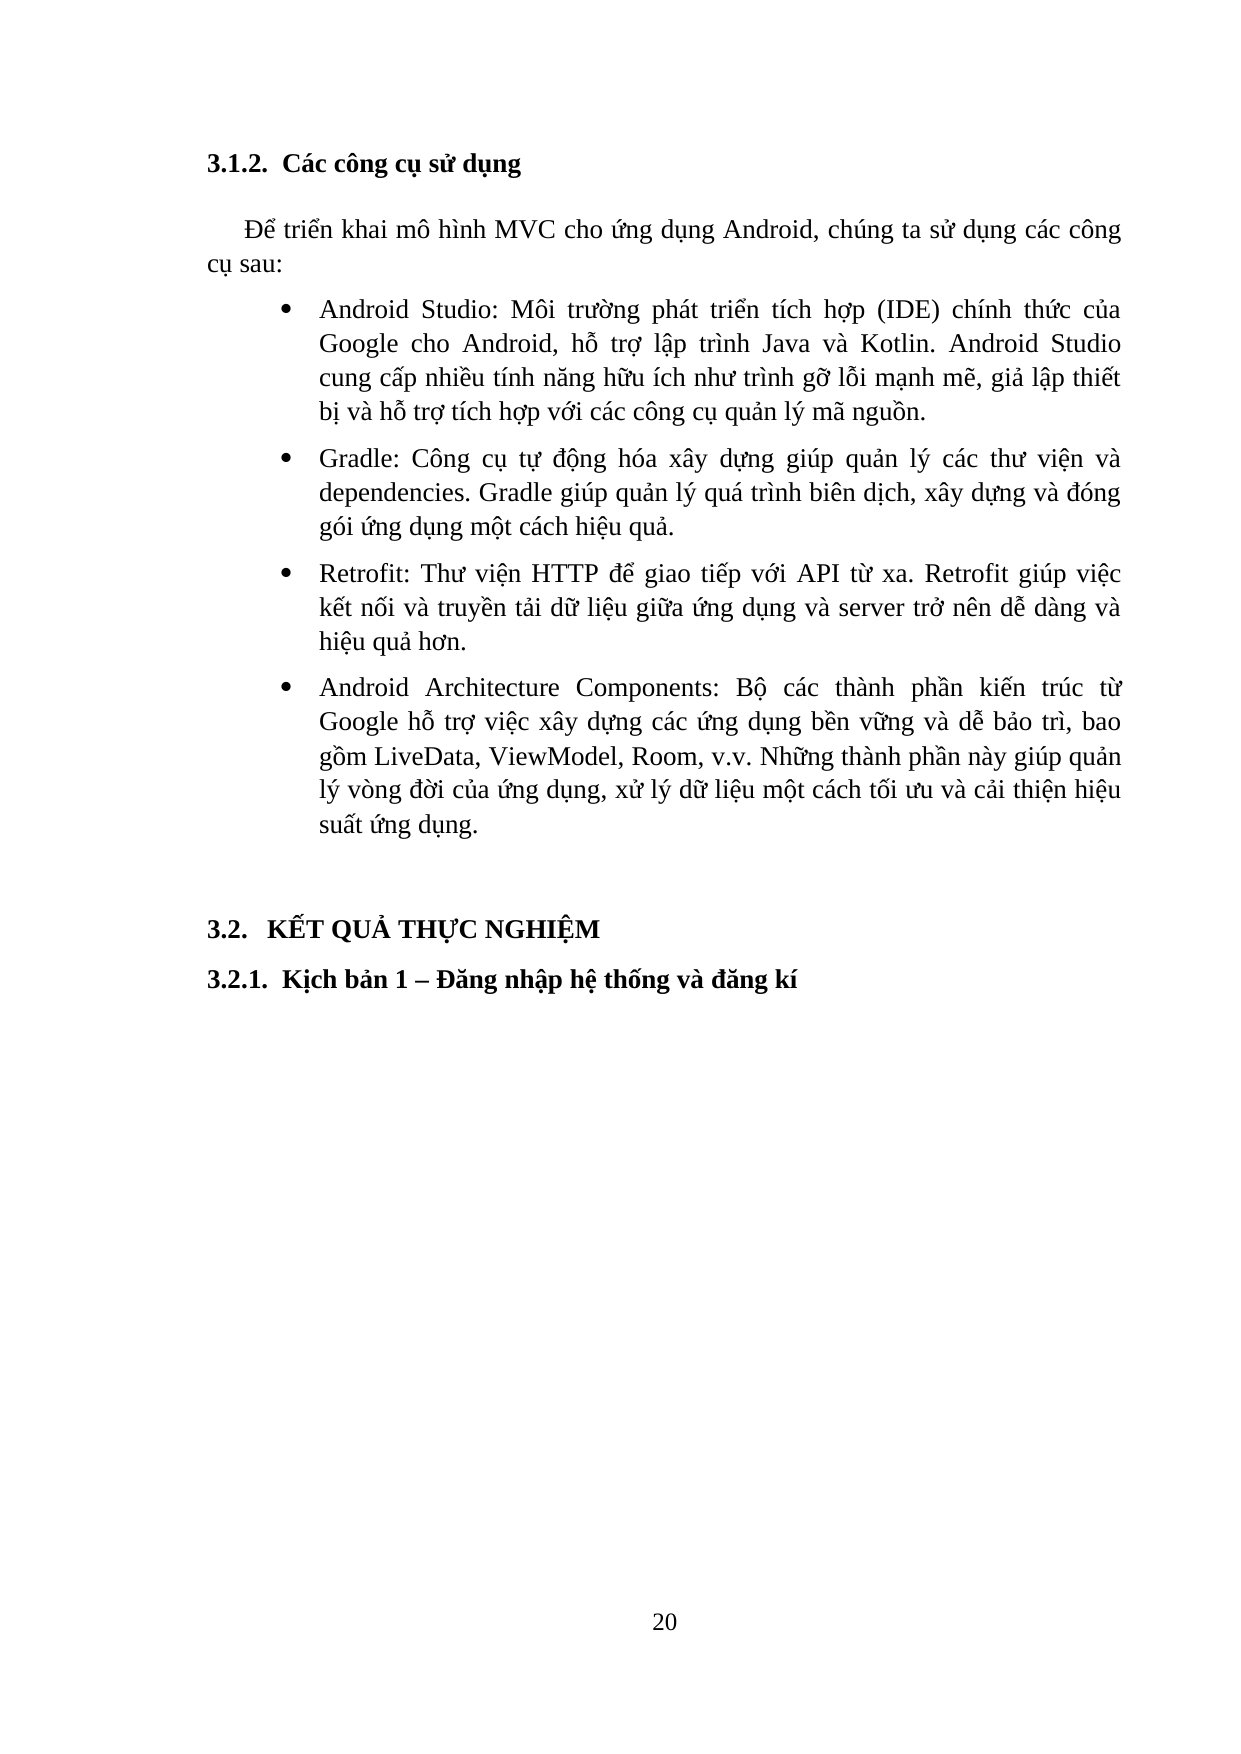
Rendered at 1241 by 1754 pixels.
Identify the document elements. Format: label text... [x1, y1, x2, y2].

list Android Studio: Môi trường phát triển tích hợp (IDE) chính thức của Google cho Android, hỗ trợ lập trình Java và Kotlin. Android Studio cung cấp nhiều tính năng hữu ích như trình gỡ lỗi mạnh mẽ, giả lập thiết bị và hỗ trợ tích hợp với các công cụ quản lý mã nguồn. [281, 294, 1122, 427]
subtitle KẾT QUẢ THỰC NGHIỆM [207, 914, 1122, 945]
subtitle Kịch bản 1 – Đăng nhập hệ thống và đăng kí [207, 963, 1122, 994]
list Gradle: Công cụ tự động hóa xây dựng giúp quản lý các thư viện và dependencies. Gradle giúp quản lý quá trình biên dịch, xây dựng và đóng gói ứng dụng một cách hiệu quả. [281, 442, 1122, 542]
text Để triển khai mô hình MVC cho ứng dụng Android, chúng ta sử dụng các công cụ sau: [207, 213, 1122, 278]
subtitle Các công cụ sử dụng [207, 148, 1122, 179]
list Retrofit: Thư viện HTTP để giao tiếp với API từ xa. Retrofit giúp việc kết nối và truyền tải dữ liệu giữa ứng dụng và server trở nên dễ dàng và hiệu quả hơn. [281, 557, 1122, 656]
list Android Architecture Components: Bộ các thành phần kiến trúc từ Google hỗ trợ việc xây dựng các ứng dụng bền vững và dễ bảo trì, bao gồm LiveData, ViewModel, Room, v.v. Những thành phần này giúp quản lý vòng đời của ứng dụng, xử lý dữ liệu một cách tối ưu và cải thiện hiệu suất ứng dụng. [281, 672, 1122, 839]
